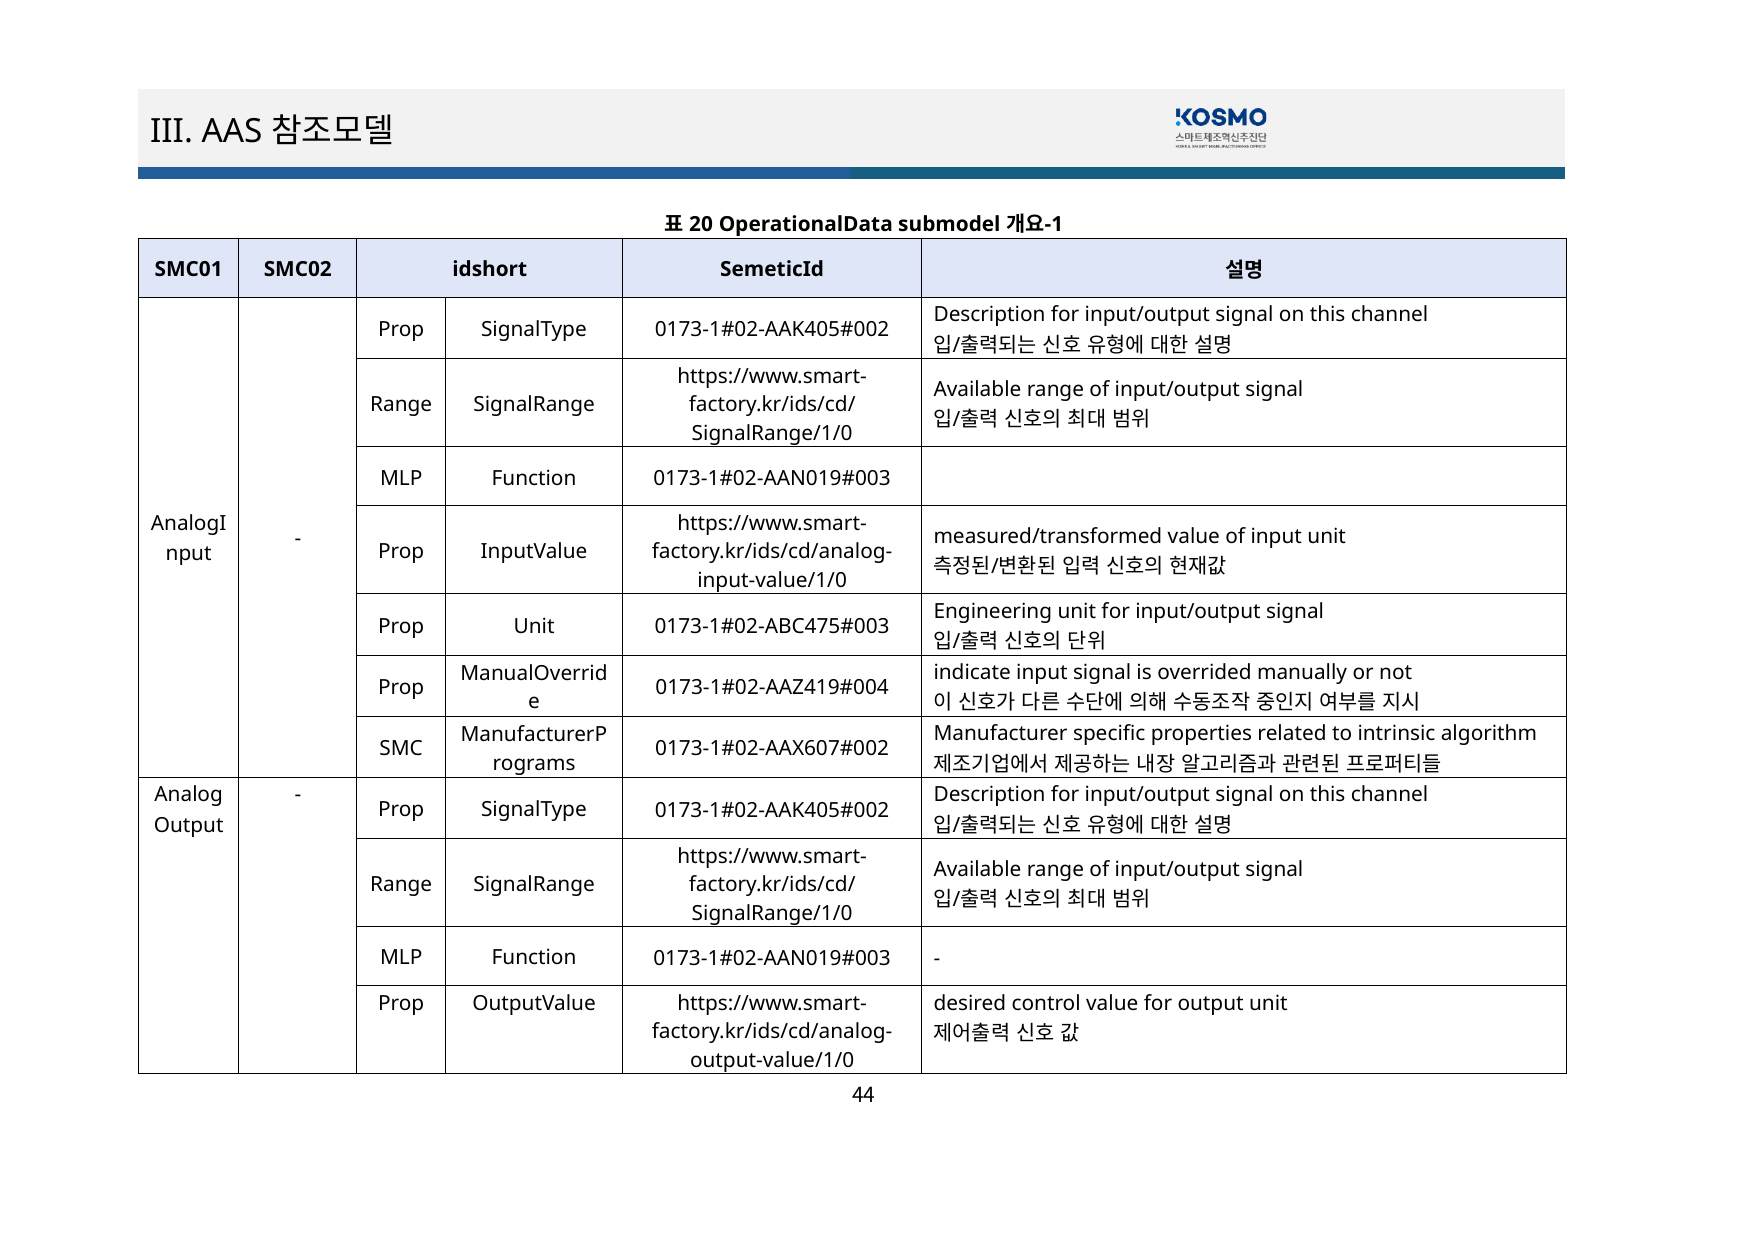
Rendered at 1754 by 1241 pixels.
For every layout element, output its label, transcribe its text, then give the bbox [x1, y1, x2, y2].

table_cell ManufacturerPrograms [446, 717, 622, 777]
table_cell measured/transformed value of input unit 측정된/변환된 입력 신호의 현재값 [922, 506, 1566, 593]
table_cell 0173-1#02-AAN019#003 [623, 927, 921, 985]
table_cell 0173-1#02-AAX607#002 [623, 717, 921, 777]
table_cell Engineering unit for input/output signal 입/출력 신호의 단위 [922, 594, 1566, 654]
table_cell SignalRange [446, 839, 622, 926]
table_cell SignalType [446, 778, 622, 838]
table_cell Available range of input/output signal 입/출력 신호의 최대 범위 [922, 359, 1566, 446]
table_cell Range [357, 839, 445, 926]
picture [1175, 108, 1267, 148]
table_cell Prop [357, 506, 445, 593]
table_cell 0173-1#02-AAZ419#004 [623, 656, 921, 716]
table_cell 0173-1#02-AAK405#002 [623, 778, 921, 838]
table_cell AnalogOutput [139, 778, 238, 1073]
table_header SMC02 [239, 239, 356, 297]
table_cell SignalRange [446, 359, 622, 446]
table_cell OutputValue [446, 986, 622, 1073]
table_cell Function [446, 927, 622, 985]
table_cell Unit [446, 594, 622, 654]
table_header SMC01 [139, 239, 238, 297]
table_cell InputValue [446, 506, 622, 593]
table_header idshort [357, 239, 622, 297]
table_cell Function [446, 447, 622, 505]
table_cell https://www.smart-factory.kr/ids/cd/SignalRange/1/0 [623, 359, 921, 446]
table_cell Prop [357, 298, 445, 358]
table_cell - [922, 927, 1566, 985]
table_cell Description for input/output signal on this channel 입/출력되는 신호 유형에 대한 설명 [922, 298, 1566, 358]
table_cell indicate input signal is overrided manually or not 이 신호가 다른 수단에 의해 수동조작 중인지 여부를 지시 [922, 656, 1566, 716]
table_cell Prop [357, 594, 445, 654]
table_cell 0173-1#02-ABC475#003 [623, 594, 921, 654]
table_cell https://www.smart-factory.kr/ids/cd/analog-input-value/1/0 [623, 506, 921, 593]
table_cell [922, 447, 1566, 505]
table_header 설명 [922, 239, 1566, 297]
table_cell https://www.smart-factory.kr/ids/cd/SignalRange/1/0 [623, 839, 921, 926]
table_cell MLP [357, 927, 445, 985]
table_header SemeticId [623, 239, 921, 297]
table_cell 0173-1#02-AAN019#003 [623, 447, 921, 505]
table_cell - [239, 778, 356, 1073]
table_cell desired control value for output unit 제어출력 신호 값 [922, 986, 1566, 1073]
table_cell https://www.smart-factory.kr/ids/cd/analog-output-value/1/0 [623, 986, 921, 1073]
table_cell AnalogInput [139, 298, 238, 777]
table_cell Description for input/output signal on this channel 입/출력되는 신호 유형에 대한 설명 [922, 778, 1566, 838]
table_cell MLP [357, 447, 445, 505]
table_cell Prop [357, 656, 445, 716]
table_cell Range [357, 359, 445, 446]
table_cell Prop [357, 778, 445, 838]
table_cell - [239, 298, 356, 777]
table_cell Prop [357, 986, 445, 1073]
table_cell SignalType [446, 298, 622, 358]
table_cell Manufacturer specific properties related to intrinsic algorithm 제조기업에서 제공하는 내장 알고리즘과 관련된 프로퍼티들 [922, 717, 1566, 777]
table_cell Available range of input/output signal 입/출력 신호의 최대 범위 [922, 839, 1566, 926]
table_cell ManualOverride [446, 656, 622, 716]
table_cell SMC [357, 717, 445, 777]
table_cell 0173-1#02-AAK405#002 [623, 298, 921, 358]
